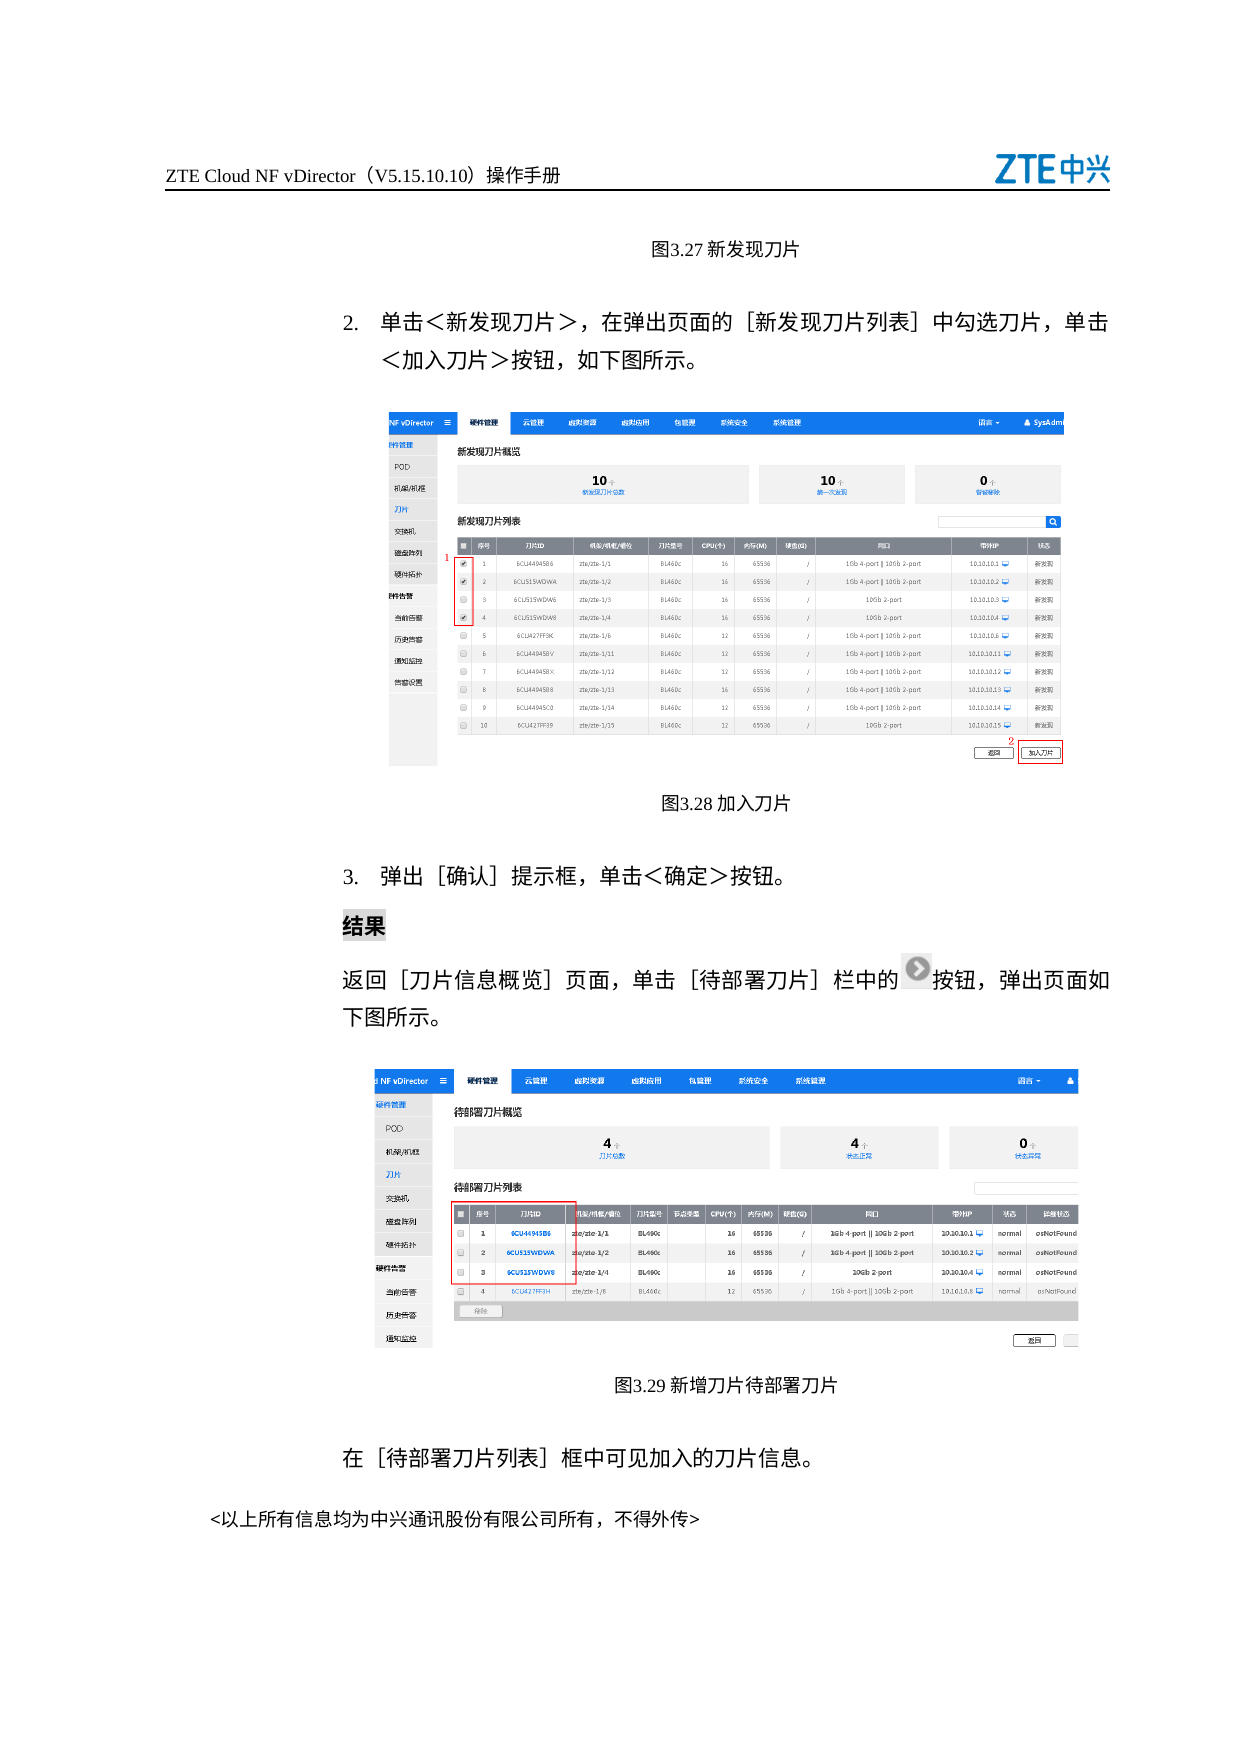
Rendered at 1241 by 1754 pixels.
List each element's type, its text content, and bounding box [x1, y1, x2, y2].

text 结果 [343, 903, 1110, 941]
list 单击＜新发现刀片＞，在弹出页面的［新发现刀片列表］中勾选刀片，单击＜加入刀片＞按钮，如下图所示。 [343, 299, 1110, 374]
text 在［待部署刀片列表］框中可见加入的刀片信息。 [343, 1435, 1110, 1472]
picture [900, 953, 933, 989]
text 返回［刀片信息概览］页面，单击［待部署刀片］栏中的按钮，弹出页面如下图所示。 [343, 953, 1110, 1032]
list 弹出［确认］提示框，单击＜确定＞按钮。 [343, 853, 1110, 891]
picture [374, 1069, 1079, 1348]
picture [994, 153, 1113, 186]
picture [388, 412, 1064, 766]
